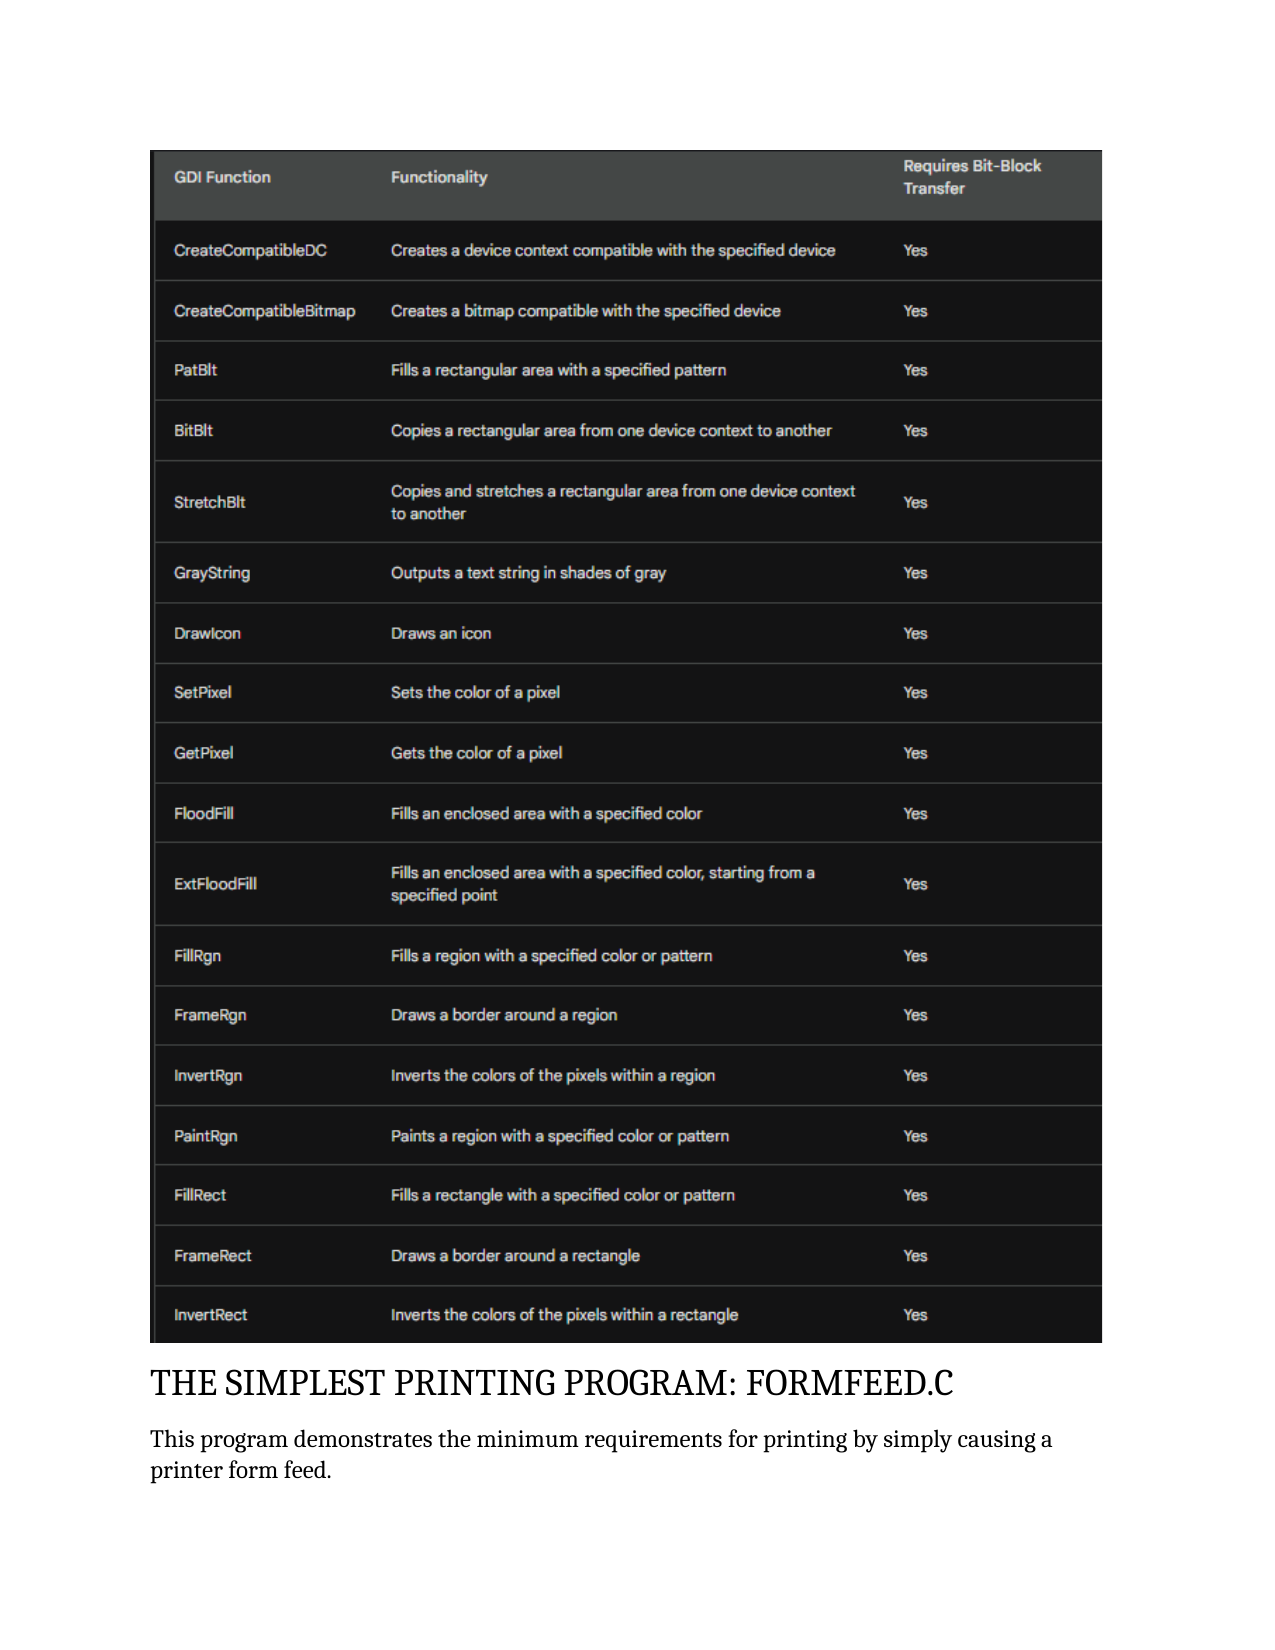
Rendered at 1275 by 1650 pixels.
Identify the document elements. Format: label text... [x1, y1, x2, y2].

text THE SIMPLEST PRINTING PROGRAM: FORMFEED.C [150, 1362, 1125, 1405]
picture [150, 150, 1103, 1343]
text This program demonstrates the minimum requirements for printing by simply causing a printer form feed. [150, 1425, 1125, 1484]
